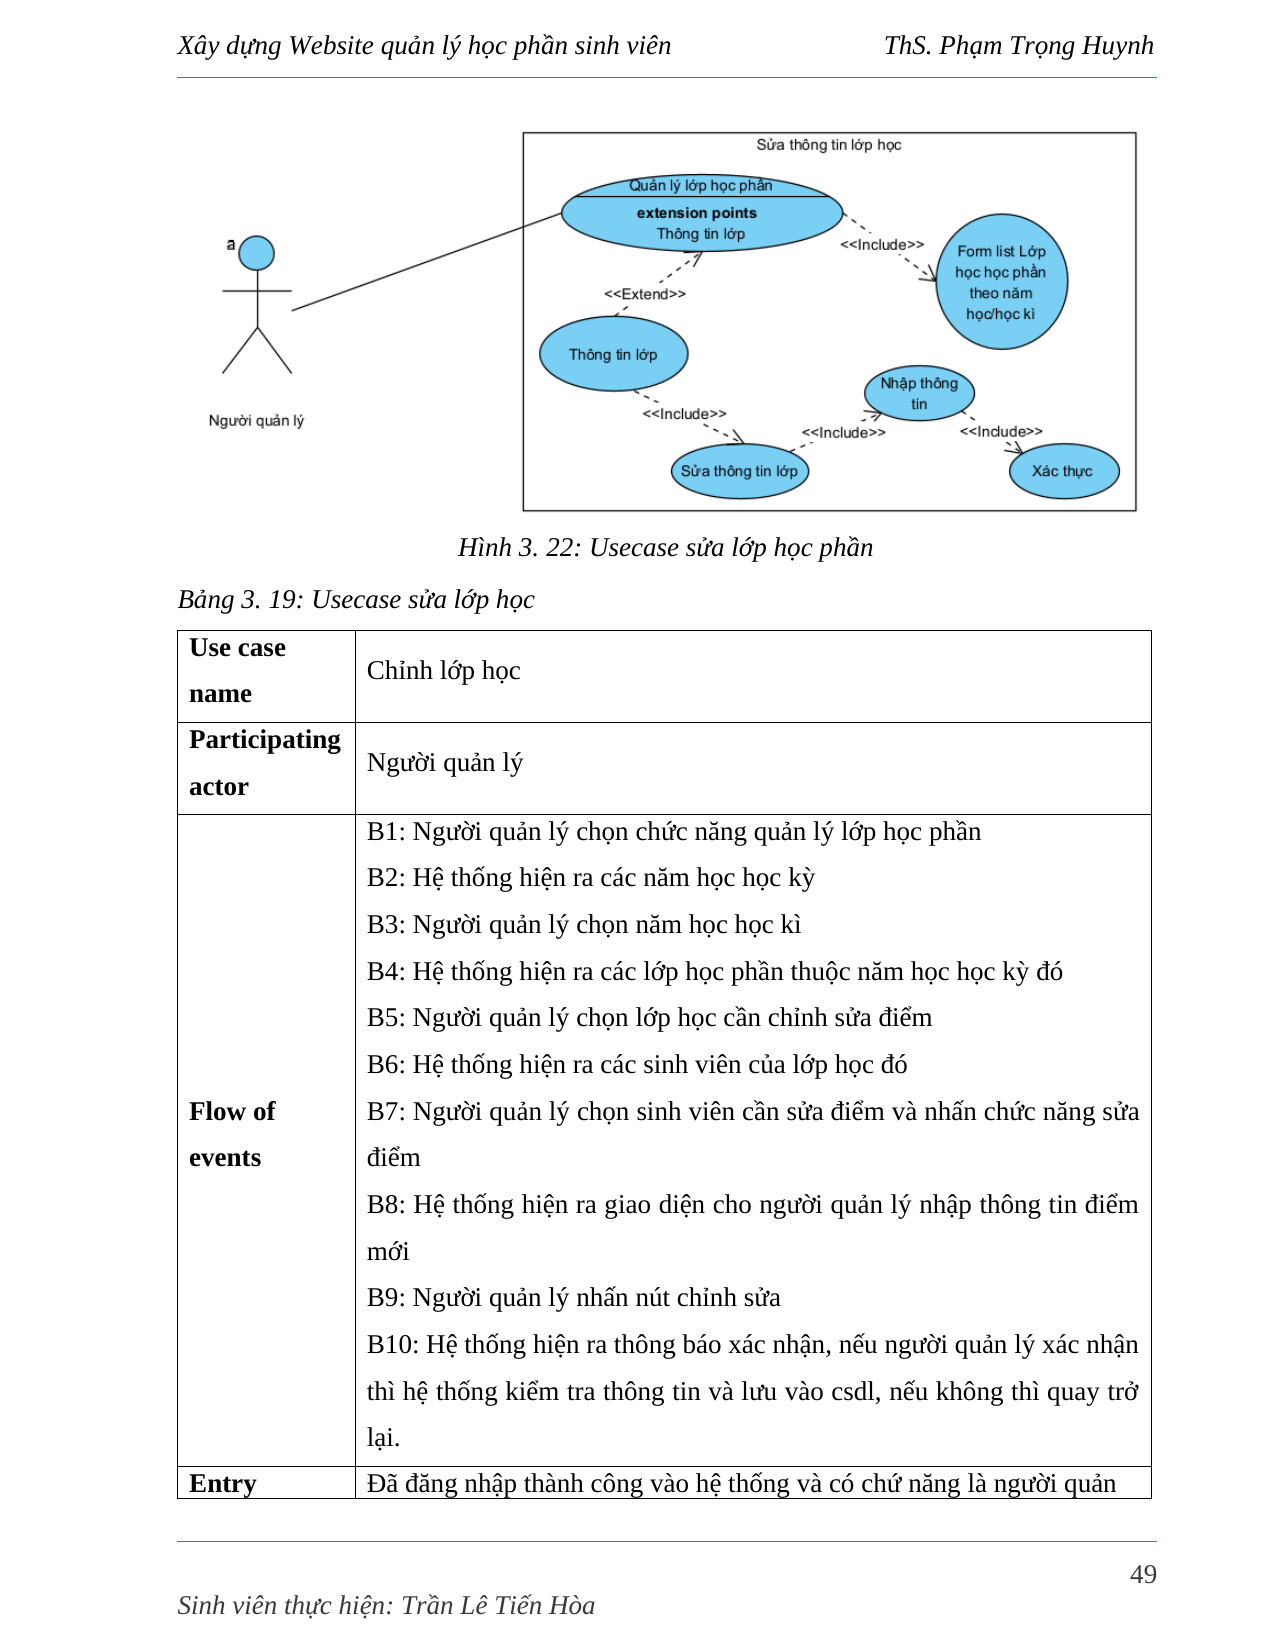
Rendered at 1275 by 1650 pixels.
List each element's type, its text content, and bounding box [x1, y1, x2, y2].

table_cell Người quản lý [356, 723, 1151, 814]
table_header Chỉnh lớp học [356, 631, 1151, 722]
text Bảng 3. 19: Usecase sửa lớp học [177, 583, 1157, 614]
table_cell Flow of events [178, 815, 355, 1466]
table_cell B1: Người quản lý chọn chức năng quản lý lớp học phần B2: Hệ thống hiện ra các năm học học kỳ B3: Người quản lý chọn năm học học kì B4: Hệ thống hiện ra các lớp học phần thuộc năm học học kỳ đó B5: Người quản lý chọn lớp học cần chỉnh sửa điểm B6: Hệ thống hiện ra các sinh viên của lớp học đó B7: Người quản lý chọn sinh viên cần sửa điểm và nhấn chức năng sửa điểm B8: Hệ thống hiện ra giao diện cho người quản lý nhập thông tin điểm mới B9: Người quản lý nhấn nút chỉnh sửa B10: Hệ thống hiện ra thông báo xác nhận, nếu người quản lý xác nhận thì hệ thống kiểm tra thông tin và lưu vào csdl, nếu không thì quay trở lại. [356, 815, 1151, 1466]
text Hình 3. 22: Usecase sửa lớp học phần [177, 531, 1157, 562]
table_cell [356, 1467, 1151, 1498]
table_cell Entry condition [178, 1467, 355, 1498]
picture [177, 118, 1153, 518]
table_cell Participating actor [178, 723, 355, 814]
table_header Use case name [178, 631, 355, 722]
